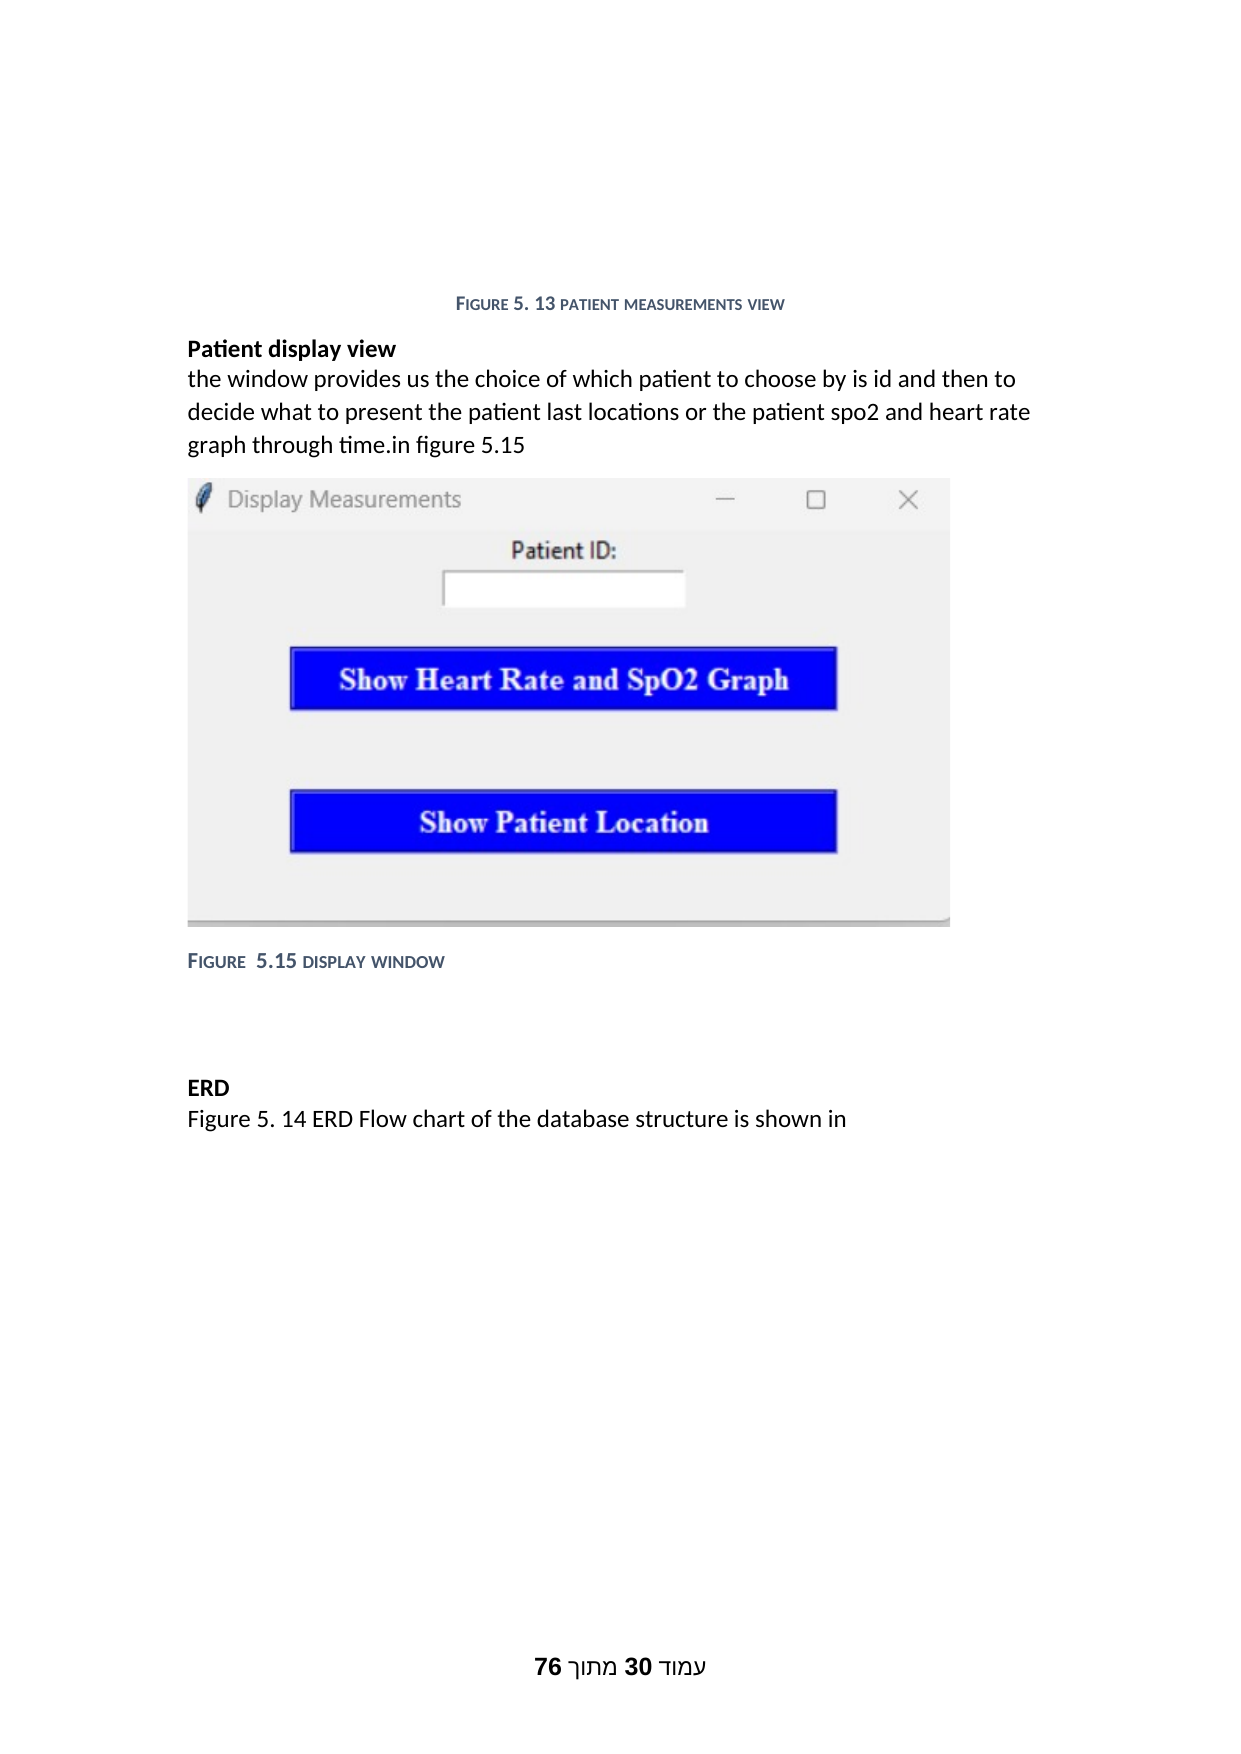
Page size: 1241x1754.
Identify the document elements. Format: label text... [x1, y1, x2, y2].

text Figure 5.15 display window [187, 946, 1053, 974]
subtitle ERD [187, 1072, 1053, 1103]
picture [187, 478, 951, 927]
text the window provides us the choice of which patient to choose by is id and then to decide what to present the patient last locations or the patient spo2 and heart rate graph through time.in figure 5.15 [187, 363, 1053, 459]
subtitle Patient display view [187, 333, 1053, 363]
